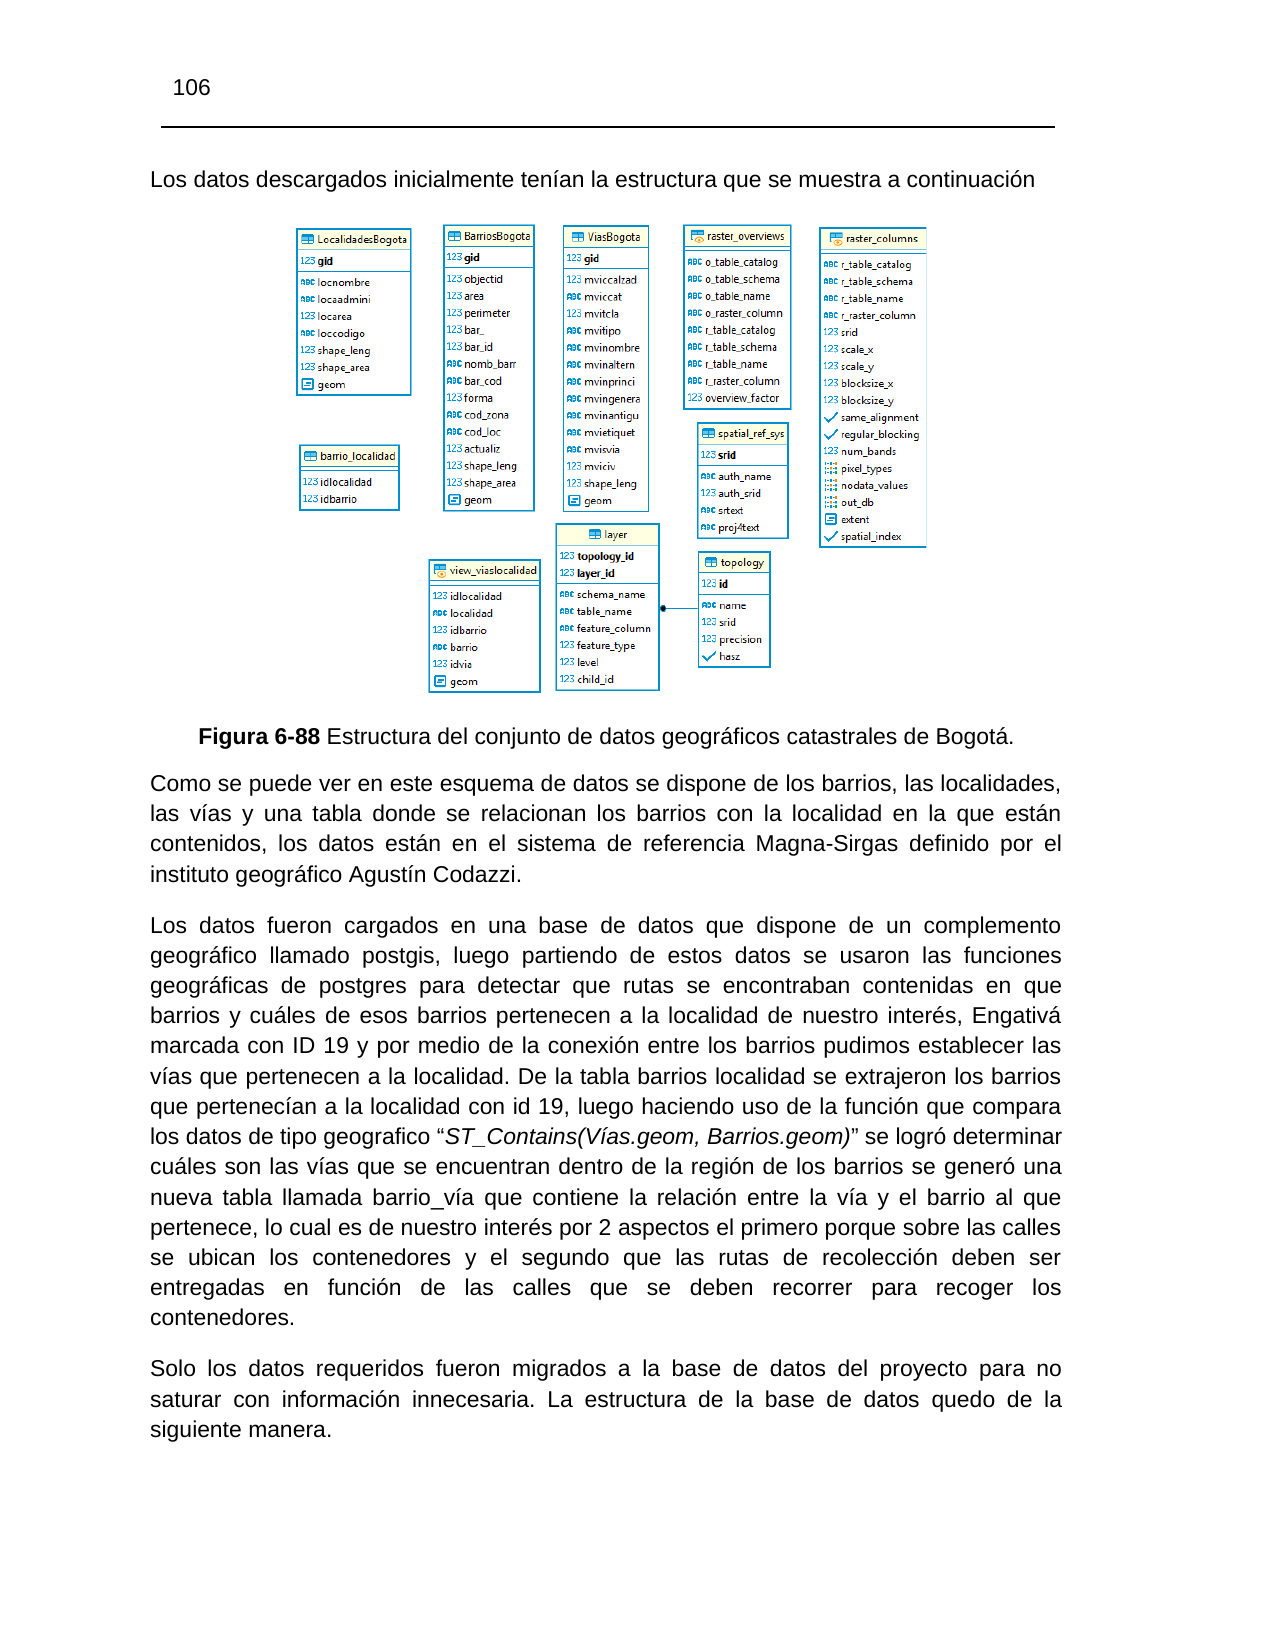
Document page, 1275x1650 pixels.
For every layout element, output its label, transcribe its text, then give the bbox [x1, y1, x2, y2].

text Como se puede ver en este esquema de datos se dispone de los barrios, las localidades, las vías y una tabla donde se relacionan los barrios con la localidad en la que están contenidos, los datos están en el sistema de referencia Magna-Sirgas definido por el instituto geográfico Agustín Codazzi. [150, 770, 1062, 887]
text Los datos fueron cargados en una base de datos que dispone de un complemento geográfico llamado postgis, luego partiendo de estos datos se usaron las funciones geográficas de postgres para detectar que rutas se encontraban contenidas en que barrios y cuáles de esos barrios pertenecen a la localidad de nuestro interés, Engativá marcada con ID 19 y por medio de la conexión entre los barrios pudimos establecer las vías que pertenecen a la localidad. De la tabla barrios localidad se extrajeron los barrios que pertenecían a la localidad con id 19, luego haciendo uso de la función que compara los datos de tipo geografico “ST_Contains(Vías.geom, Barrios.geom)” se logró determinar cuáles son las vías que se encuentran dentro de la región de los barrios se generó una nueva tabla llamada barrio_vía que contiene la relación entre la vía y el barrio al que pertenece, lo cual es de nuestro interés por 2 aspectos el primero porque sobre las calles se ubican los contenedores y el segundo que las rutas de recolección deben ser entregadas en función de las calles que se deben recorrer para recoger los contenedores. [150, 912, 1062, 1331]
text Los datos descargados inicialmente tenían la estructura que se muestra a continuación [150, 166, 1062, 192]
text Solo los datos requeridos fueron migrados a la base de datos del proyecto para no saturar con información innecesaria. La estructura de la base de datos quedo de la siguiente manera. [150, 1355, 1062, 1442]
picture [286, 217, 927, 698]
picture [822, 255, 927, 545]
picture [822, 230, 927, 252]
